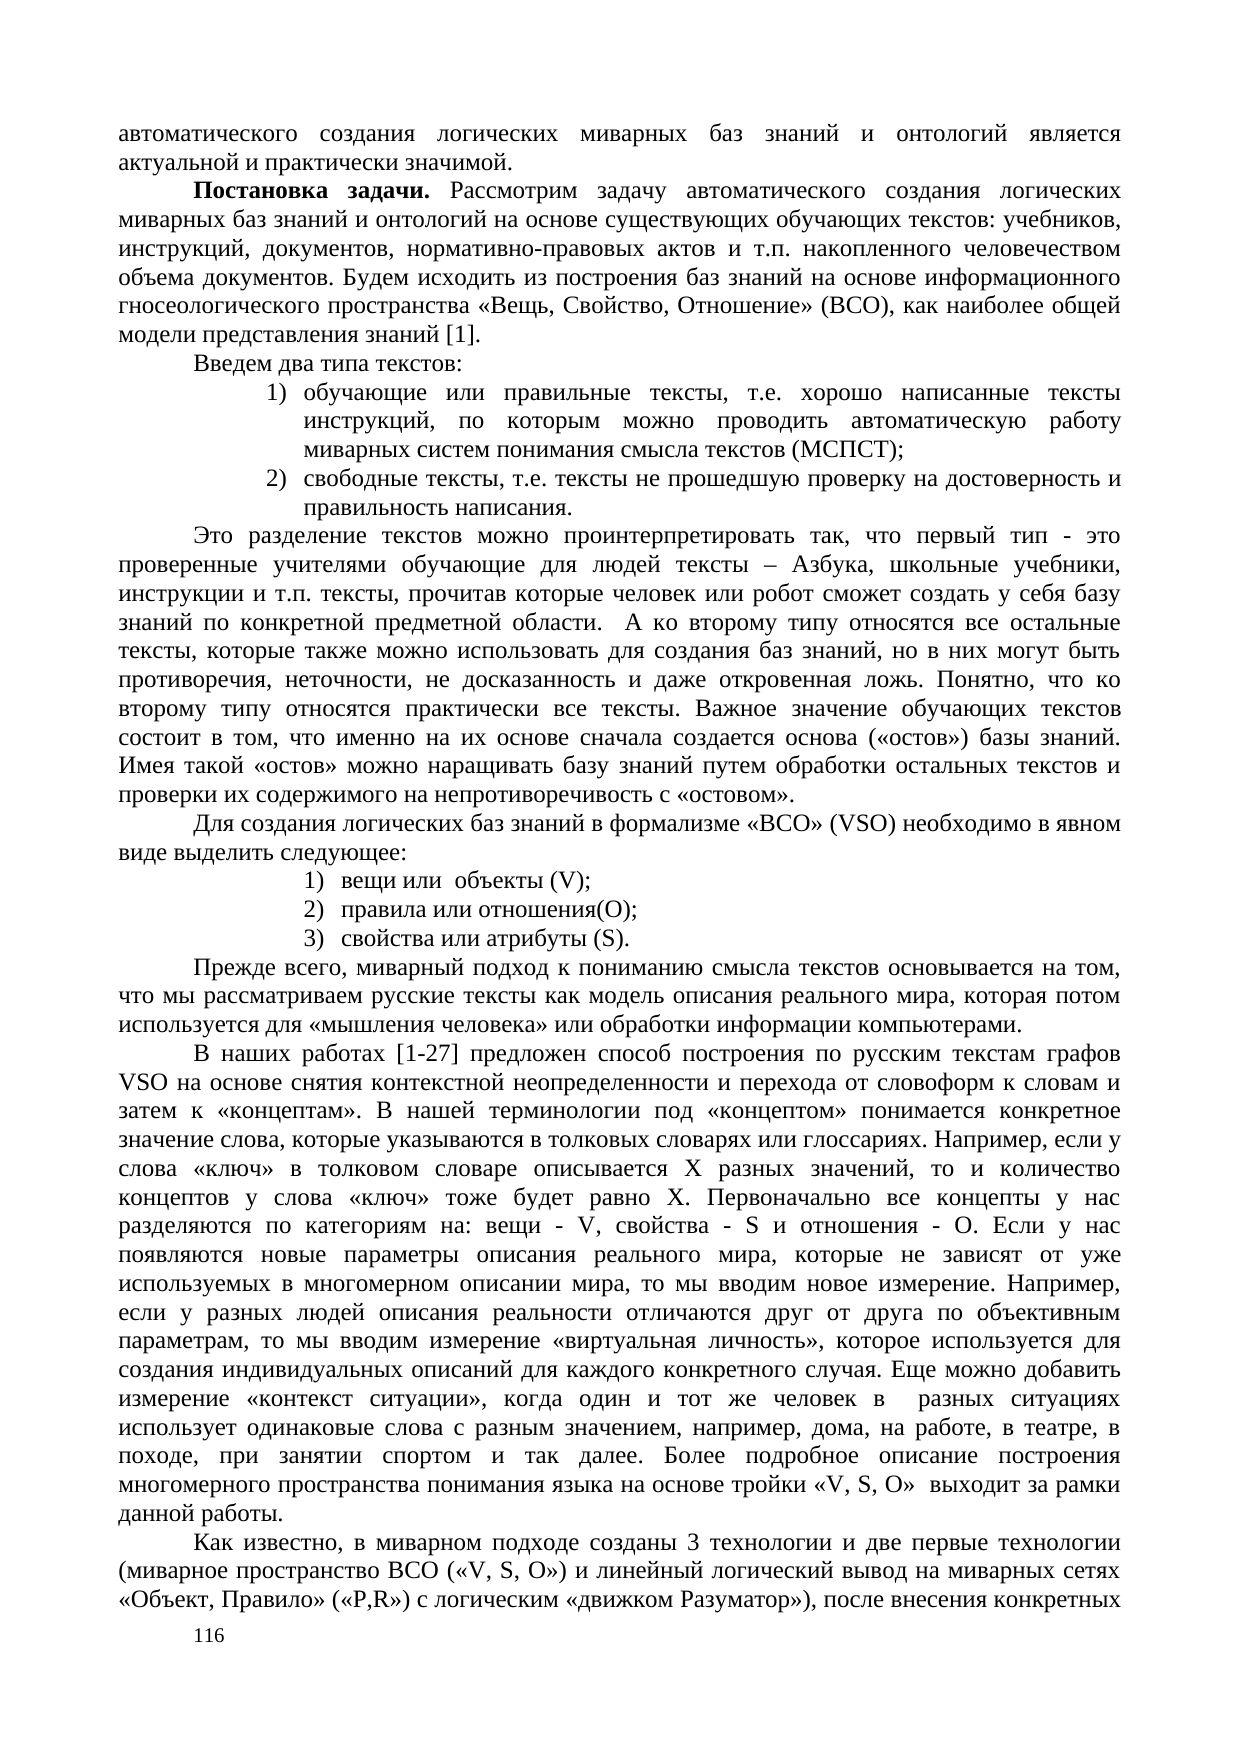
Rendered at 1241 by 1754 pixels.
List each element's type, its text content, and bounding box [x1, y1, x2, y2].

text В наших работах [1-27] предложен способ построения по русским текстам графов VSO на основе снятия контекстной неопределенности и перехода от словоформ к словам и затем к «концептам». В нашей терминологии под «концептом» понимается конкретное значение слова, которые указываются в толковых словарях или глоссариях. Например, если у слова «ключ» в толковом словаре описывается X разных значений, то и количество концептов у слова «ключ» тоже будет равно X. Первоначально все концепты у нас разделяются по категориям на: вещи - V, свойства - S и отношения - O. Если у нас появляются новые параметры описания реального мира, которые не зависят от уже используемых в многомерном описании мира, то мы вводим новое измерение. Например, если у разных людей описания реальности отличаются друг от друга по объективным параметрам, то мы вводим измерение «виртуальная личность», которое используется для создания индивидуальных описаний для каждого конкретного случая. Еще можно добавить измерение «контекст ситуации», когда один и тот же человек в разных ситуациях использует одинаковые слова с разным значением, например, дома, на работе, в театре, в походе, при занятии спортом и так далее. Более подробное описание построения многомерного пространства понимания языка на основе тройки «V, S, O» выходит за рамки данной работы. [118, 1038, 1122, 1527]
text Для создания логических баз знаний в формализме «ВСО» (VSO) необходимо в явном виде выделить следующее: [118, 808, 1122, 866]
text Это разделение текстов можно проинтерпретировать так, что первый тип - это проверенные учителями обучающие для людей тексты – Азбука, школьные учебники, инструкции и т.п. тексты, прочитав которые человек или робот сможет создать у себя базу знаний по конкретной предметной области. А ко второму типу относятся все остальные тексты, которые также можно использовать для создания баз знаний, но в них могут быть противоречия, неточности, не досказанность и даже откровенная ложь. Понятно, что ко второму типу относятся практически все тексты. Важное значение обучающих текстов состоит в том, что именно на их основе сначала создается основа («остов») базы знаний. Имея такой «остов» можно наращивать базу знаний путем обработки остальных текстов и проверки их содержимого на непротиворечивость с «остовом». [118, 521, 1122, 808]
text Постановка задачи. Рассмотрим задачу автоматического создания логических миварных баз знаний и онтологий на основе существующих обучающих текстов: учебников, инструкций, документов, нормативно-правовых актов и т.п. накопленного человечеством объема документов. Будем исходить из построения баз знаний на основе информационного гносеологического пространства «Вещь, Свойство, Отношение» (ВСО), как наиболее общей модели представления знаний [1]. [118, 176, 1122, 348]
list вещи или объекты (V); [303, 866, 1122, 894]
text Введем два типа текстов: [118, 348, 1122, 377]
list свободные тексты, т.е. тексты не прошедшую проверку на достоверность и правильность написания. [266, 463, 1122, 521]
text Прежде всего, миварный подход к пониманию смысла текстов основывается на том, что мы рассматриваем русские тексты как модель описания реального мира, которая потом используется для «мышления человека» или обработки информации компьютерами. [118, 952, 1122, 1038]
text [118, 1527, 1122, 1613]
list правила или отношения(O); [303, 894, 1122, 923]
list свойства или атрибуты (S). [303, 923, 1122, 952]
list обучающие или правильные тексты, т.е. хорошо написанные тексты инструкций, по которым можно проводить автоматическую работу миварных систем понимания смысла текстов (МСПСТ); [266, 377, 1122, 463]
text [118, 118, 1122, 176]
